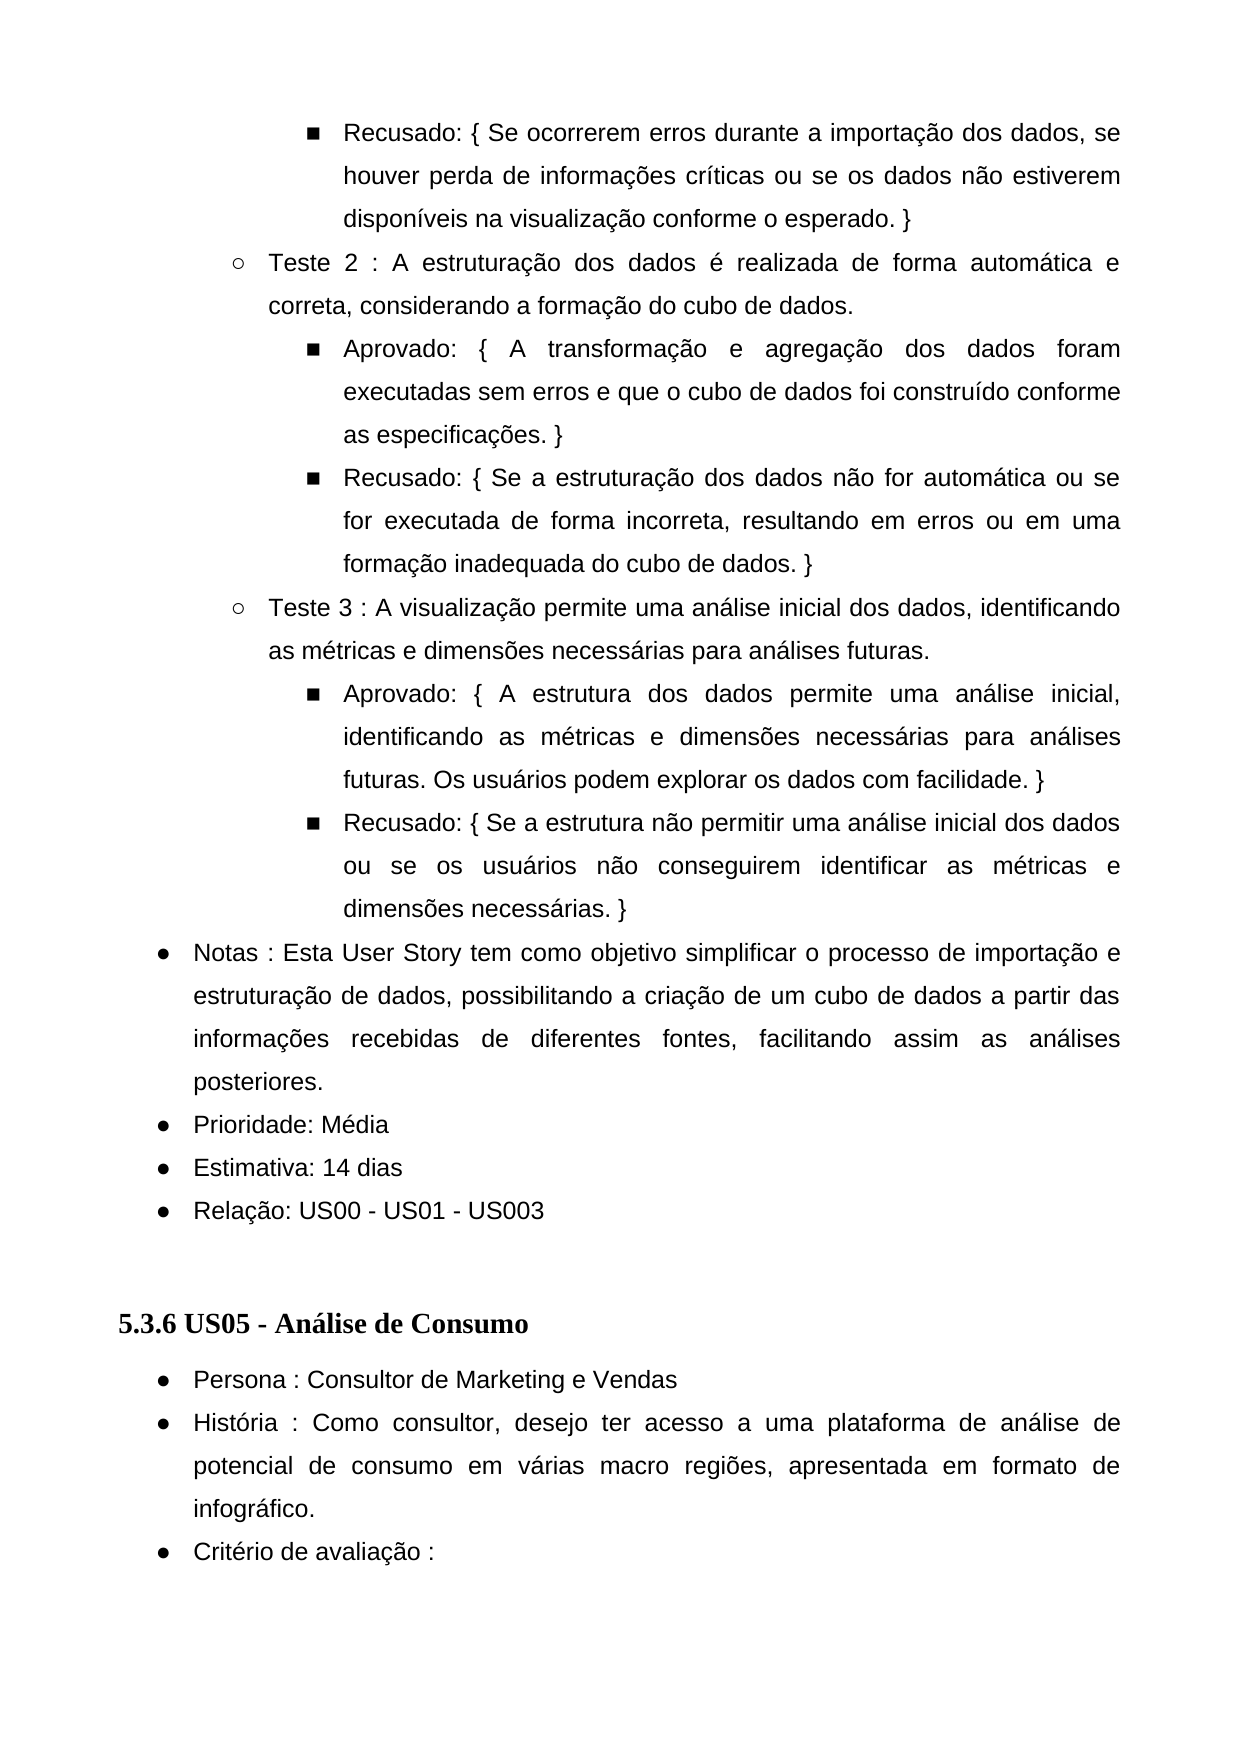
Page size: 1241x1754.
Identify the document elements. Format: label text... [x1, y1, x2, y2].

subtitle 5.3.6 US05 - Análise de Consumo [118, 1306, 1122, 1339]
list Recusado: { Se ocorrerem erros durante a importação dos dados, se houver perda de informações críticas ou se os dados não estiverem disponíveis na visualização conforme o esperado. } [306, 118, 1122, 233]
list Notas : Esta User Story tem como objetivo simplificar o processo de importação e estruturação de dados, possibilitando a criação de um cubo de dados a partir das informações recebidas de diferentes fontes, facilitando assim as análises posteriores. [156, 937, 1122, 1096]
list Relação: US00 - US01 - US003 [156, 1196, 1122, 1225]
list Recusado: { Se a estruturação dos dados não for automática ou se for executada de forma incorreta, resultando em erros ou em uma formação inadequada do cubo de dados. } [306, 463, 1122, 578]
list Persona : Consultor de Marketing e Vendas [156, 1365, 1122, 1393]
list Estimativa: 14 dias [156, 1153, 1122, 1182]
list Critério de avaliação : [156, 1537, 1122, 1566]
list Aprovado: { A transformação e agregação dos dados foram executadas sem erros e que o cubo de dados foi construído conforme as especificações. } [306, 334, 1122, 449]
list Teste 2 : A estruturação dos dados é realizada de forma automática e correta, considerando a formação do cubo de dados. [231, 247, 1122, 319]
list Prioridade: Média [156, 1110, 1122, 1139]
list Teste 3 : A visualização permite uma análise inicial dos dados, identificando as métricas e dimensões necessárias para análises futuras. [231, 592, 1122, 664]
list Aprovado: { A estrutura dos dados permite uma análise inicial, identificando as métricas e dimensões necessárias para análises futuras. Os usuários podem explorar os dados com facilidade. } [306, 679, 1122, 794]
list História : Como consultor, desejo ter acesso a uma plataforma de análise de potencial de consumo em várias macro regiões, apresentada em formato de infográfico. [156, 1408, 1122, 1523]
list Recusado: { Se a estrutura não permitir uma análise inicial dos dados ou se os usuários não conseguirem identificar as métricas e dimensões necessárias. } [306, 808, 1122, 923]
